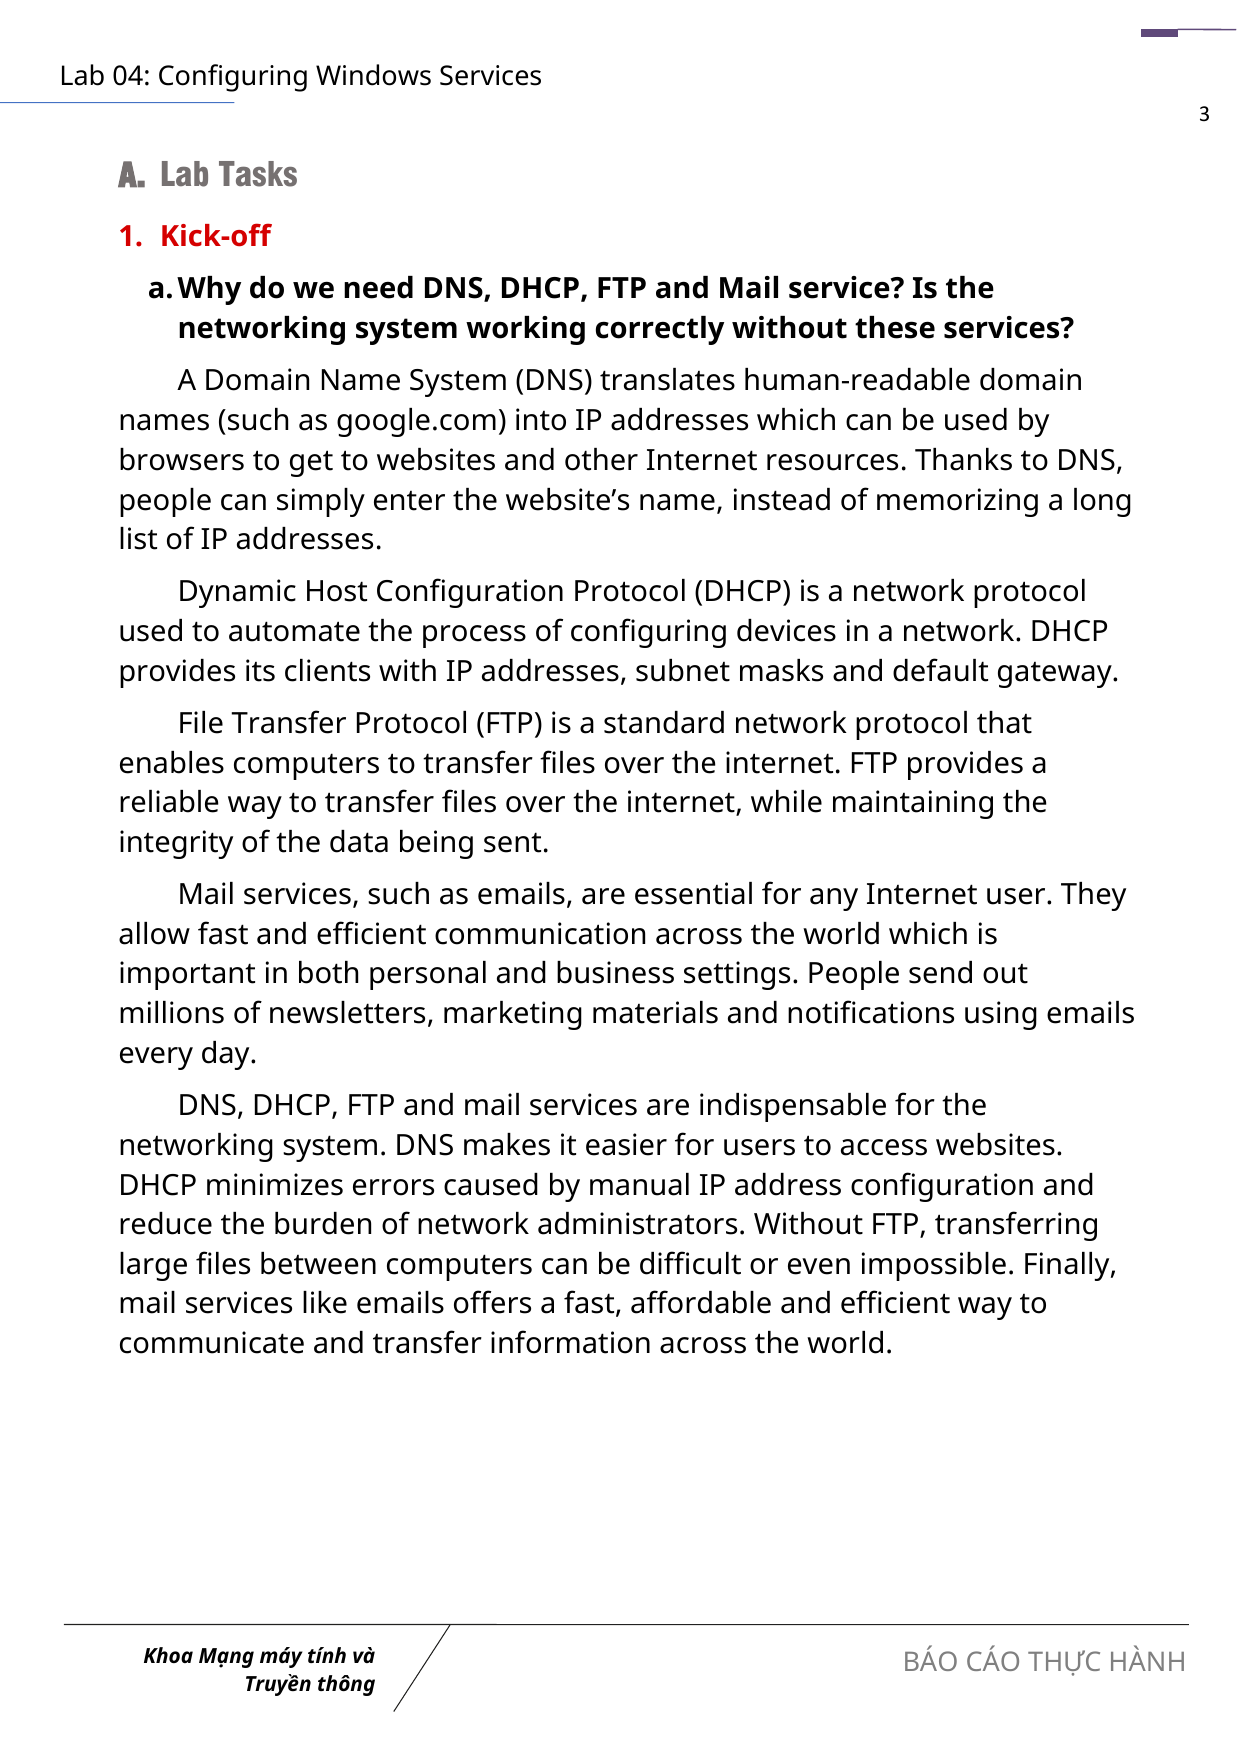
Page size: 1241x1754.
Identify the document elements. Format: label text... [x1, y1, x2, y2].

subtitle Kick-off [118, 216, 1122, 255]
text A Domain Name System (DNS) translates human-readable domain names (such as google.com) into IP addresses which can be used by browsers to get to websites and other Internet resources. Thanks to DNS, people can simply enter the website’s name, instead of memorizing a long list of IP addresses. [118, 360, 1137, 558]
text Mail services, such as emails, are essential for any Internet user. They allow fast and efficient communication across the world which is important in both personal and business settings. People send out millions of newsletters, marketing materials and notifications using emails every day. [118, 873, 1137, 1072]
subtitle Lab Tasks [118, 147, 1122, 195]
subtitle Why do we need DNS, DHCP, FTP and Mail service? Is the networking system working correctly without these services? [148, 268, 1122, 347]
text Dynamic Host Configuration Protocol (DHCP) is a network protocol used to automate the process of configuring devices in a network. DHCP provides its clients with IP addresses, subnet masks and default gateway. [118, 571, 1137, 690]
text File Transfer Protocol (FTP) is a standard network protocol that enables computers to transfer files over the internet. FTP provides a reliable way to transfer files over the internet, while maintaining the integrity of the data being sent. [118, 702, 1137, 861]
text DNS, DHCP, FTP and mail services are indispensable for the networking system. DNS makes it easier for users to access websites. DHCP minimizes errors caused by manual IP address configuration and reduce the burden of network administrators. Without FTP, transferring large files between computers can be difficult or even impossible. Finally, mail services like emails offers a fast, affordable and efficient way to communicate and transfer information across the world. [118, 1084, 1137, 1362]
